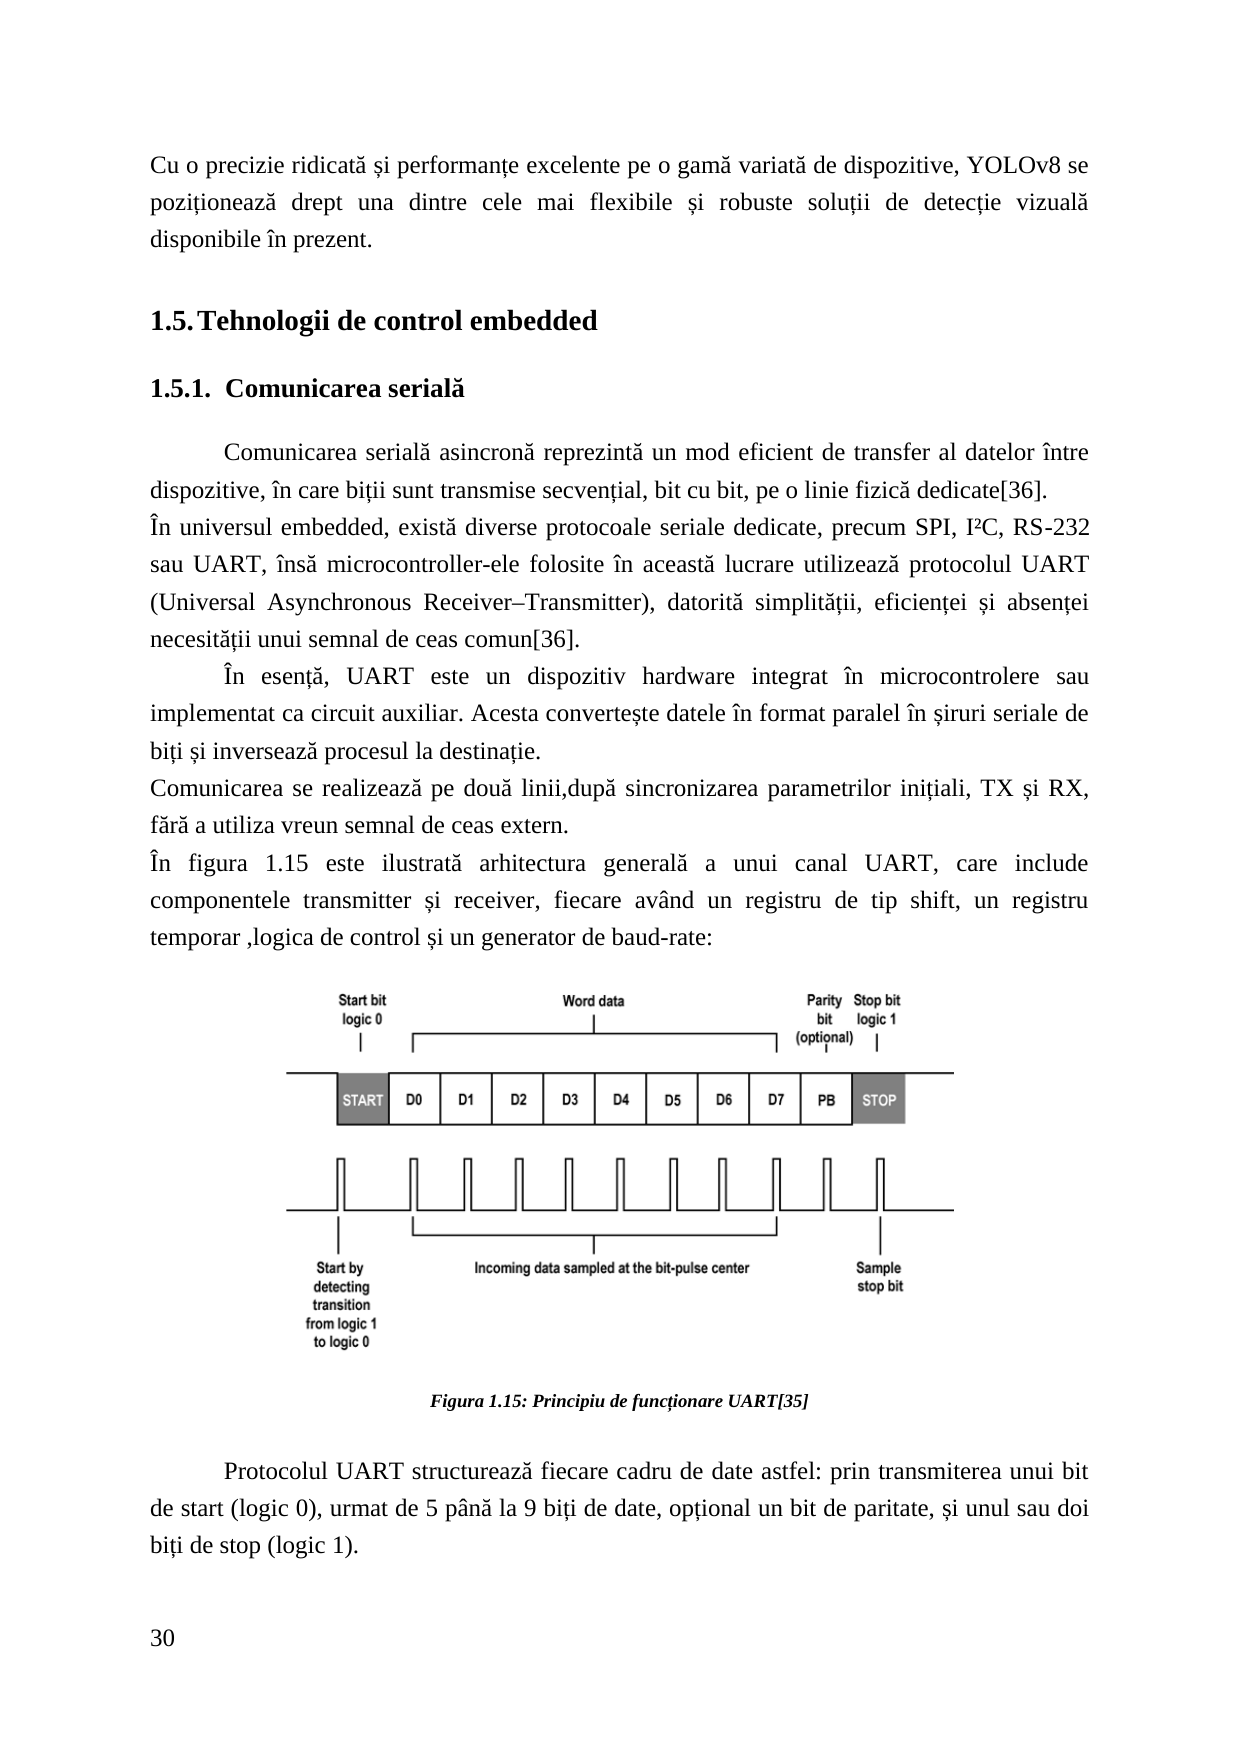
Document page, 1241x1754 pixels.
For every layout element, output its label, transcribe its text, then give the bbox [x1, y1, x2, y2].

subtitle Tehnologii de control embedded [150, 303, 1090, 337]
text Figura 1.15: Principiu de funcționare UART[35] [150, 1390, 1090, 1412]
text În esență, UART este un dispozitiv hardware integrat în microcontrolere sau implementat ca circuit auxiliar. Acesta convertește datele în format paralel în șiruri seriale de biți și inversează procesul la destinație. [150, 661, 1090, 764]
text Protocolul UART structurează fiecare cadru de date astfel: prin transmiterea unui bit de start (logic 0), urmat de 5 până la 9 biți de date, opțional un bit de paritate, și unul sau doi biți de stop (logic 1). [150, 1456, 1090, 1559]
text Cu o precizie ridicată și performanțe excelente pe o gamă variată de dispozitive, YOLOv8 se poziționează drept una dintre cele mai flexibile și robuste soluții de detecție vizuală disponibile în prezent. [150, 150, 1090, 253]
picture [286, 959, 954, 1382]
text În universul embedded, există diverse protocoale seriale dedicate, precum SPI, I²C, RS‑232 sau UART, însă microcontroller-ele folosite în această lucrare utilizează protocolul UART (Universal Asynchronous Receiver–Transmitter), datorită simplității, eficienței și absenței necesității unui semnal de ceas comun[36]. [150, 512, 1090, 653]
text În figura 1.15 este ilustrată arhitectura generală a unui canal UART, care include componentele transmitter și receiver, fiecare având un registru de tip shift, un registru temporar ,logica de control și un generator de baud-rate: [150, 848, 1090, 951]
subtitle Comunicarea serială [150, 372, 1090, 403]
text Comunicarea serială asincronă reprezintă un mod eficient de transfer al datelor între dispozitive, în care biții sunt transmise secvențial, bit cu bit, pe o linie fizică dedicate[36]. [150, 437, 1090, 503]
text Comunicarea se realizează pe două linii,după sincronizarea parametrilor inițiali, TX și RX, fără a utiliza vreun semnal de ceas extern. [150, 773, 1090, 839]
